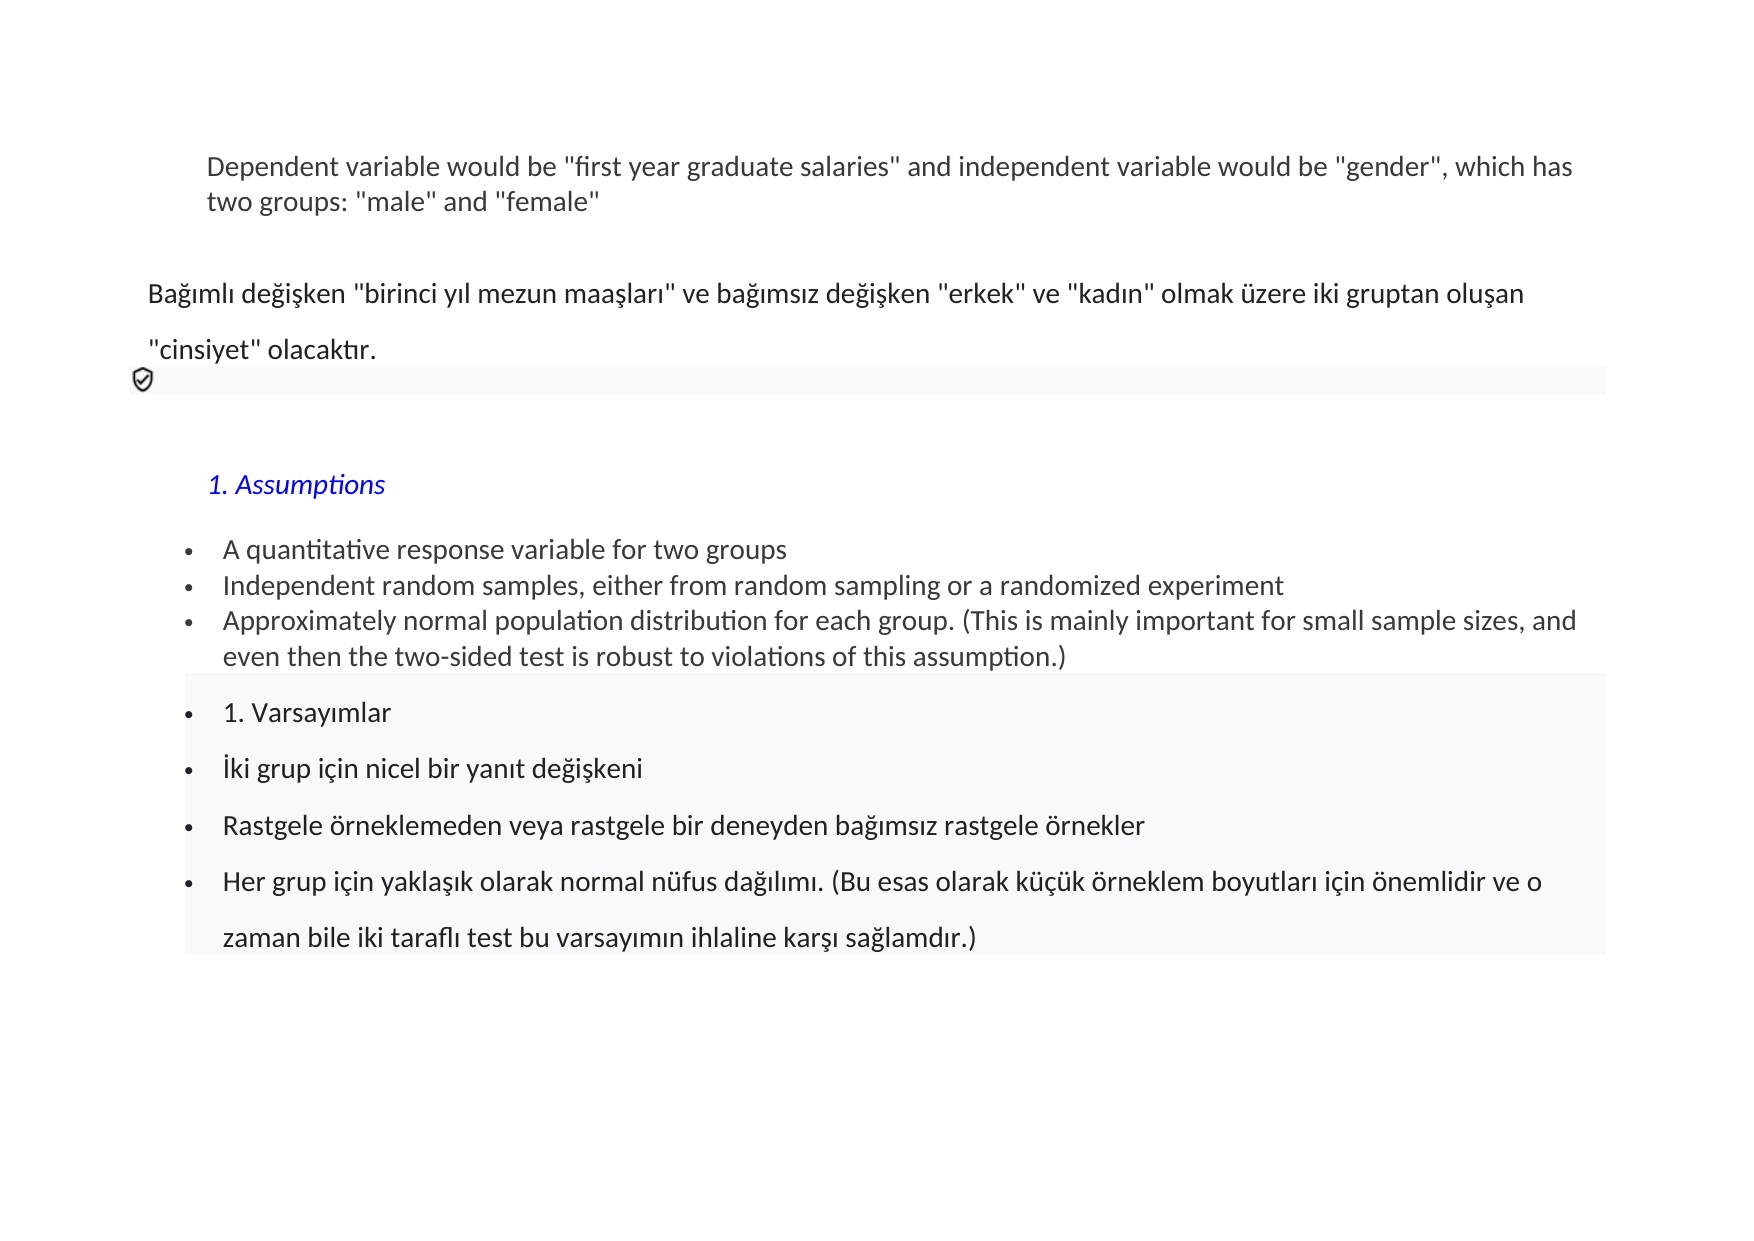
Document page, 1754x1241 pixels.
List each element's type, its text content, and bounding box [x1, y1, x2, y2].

text Dependent variable would be "first year graduate salaries" and independent variable would be "gender", which has two groups: "male" and "female" [600, 148, 1606, 219]
list Rastgele örneklemeden veya rastgele bir deneyden bağımsız rastgele örnekler [185, 786, 1606, 842]
subtitle 1. Assumptions [207, 466, 1606, 502]
list Independent random samples, either from random sampling or a randomized experiment [185, 567, 1606, 602]
list Her grup için yaklaşık olarak normal nüfus dağılımı. (Bu esas olarak küçük örneklem boyutları için önemlidir ve o zaman bile iki taraflı test bu varsayımın ihlaline karşı sağlamdır.) [185, 842, 1606, 955]
list A quantitative response variable for two groups [185, 531, 1606, 567]
picture [130, 367, 156, 393]
list İki grup için nicel bir yanıt değişkeni [185, 730, 1606, 786]
text Bağımlı değişken "birinci yıl mezun maaşları" ve bağımsız değişken "erkek" ve "kadın" olmak üzere iki gruptan oluşan "cinsiyet" olacaktır. [148, 254, 1606, 367]
list 1. Varsayımlar [185, 673, 1606, 730]
list Approximately normal population distribution for each group. (This is mainly important for small sample sizes, and even then the two-sided test is robust to violations of this assumption.) [185, 602, 1606, 673]
